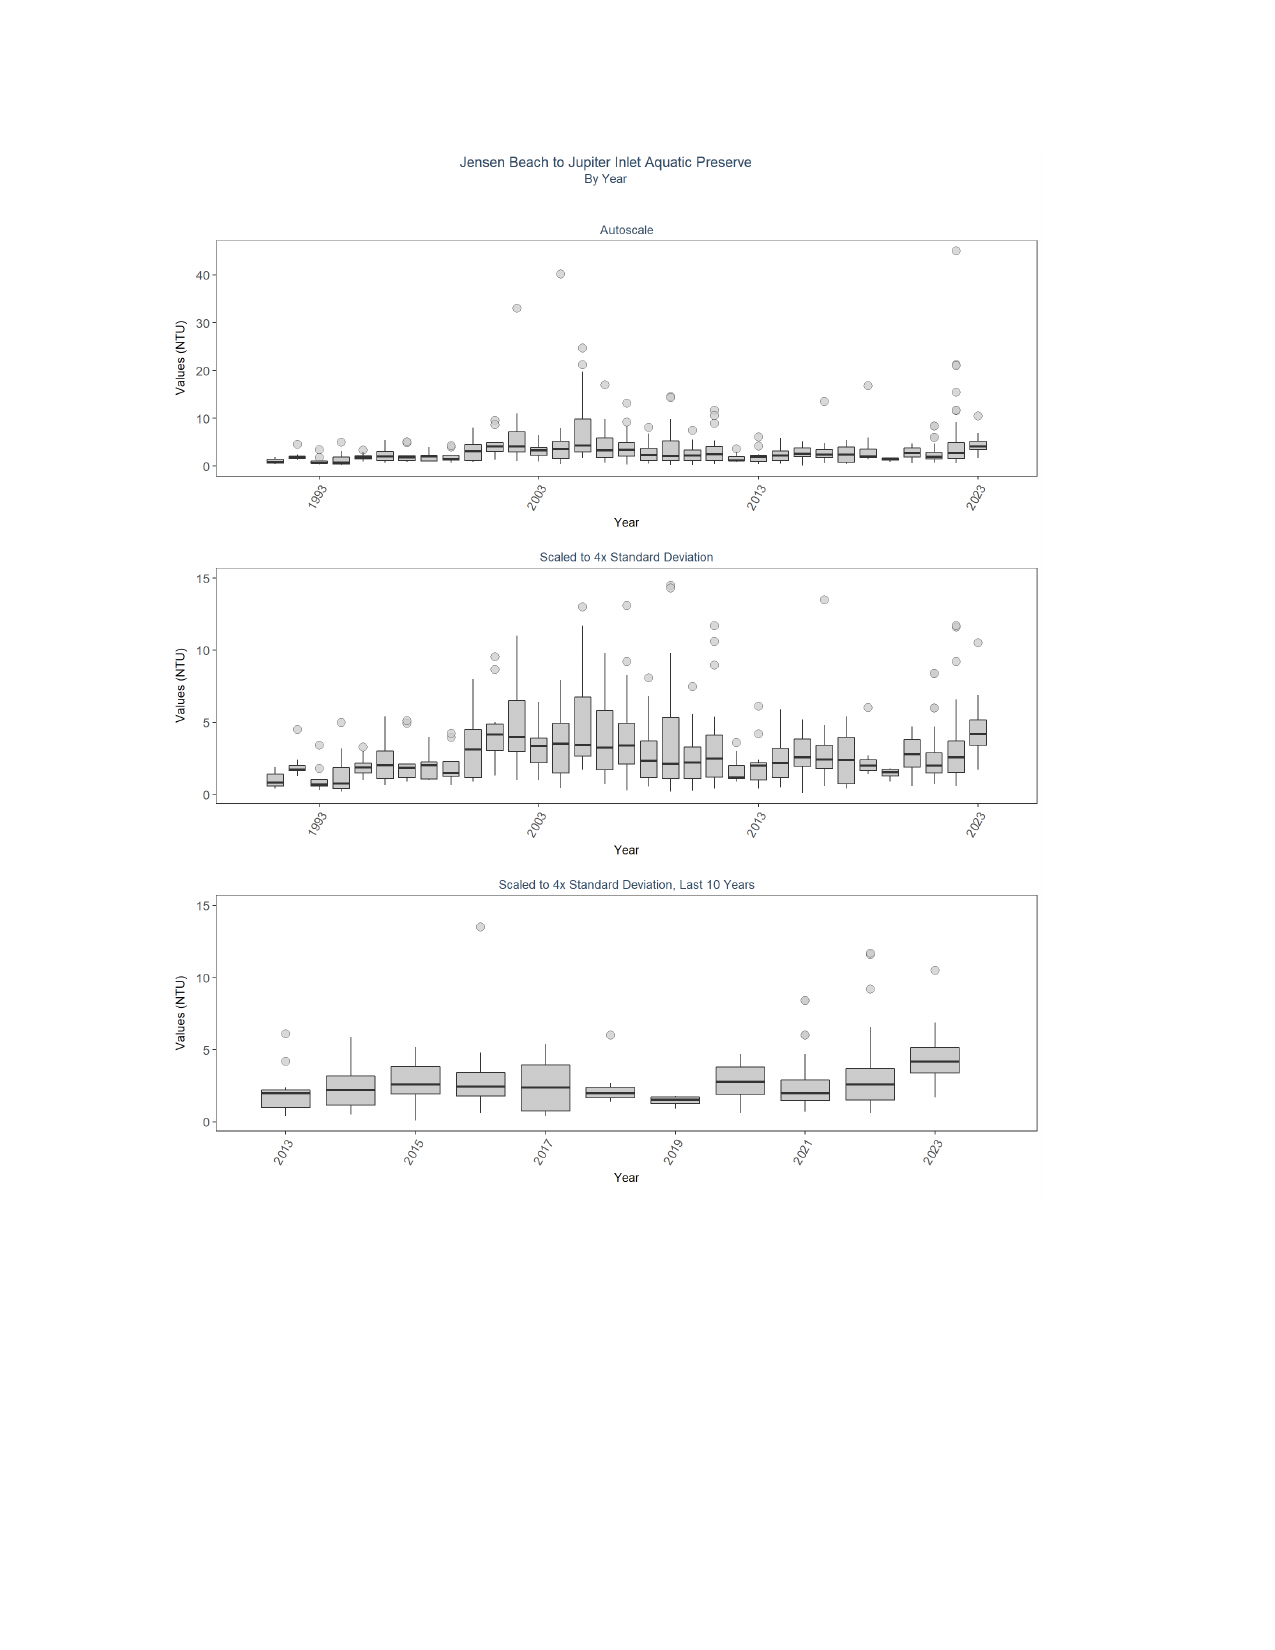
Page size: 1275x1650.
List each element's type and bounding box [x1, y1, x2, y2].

picture [168, 150, 1044, 1200]
